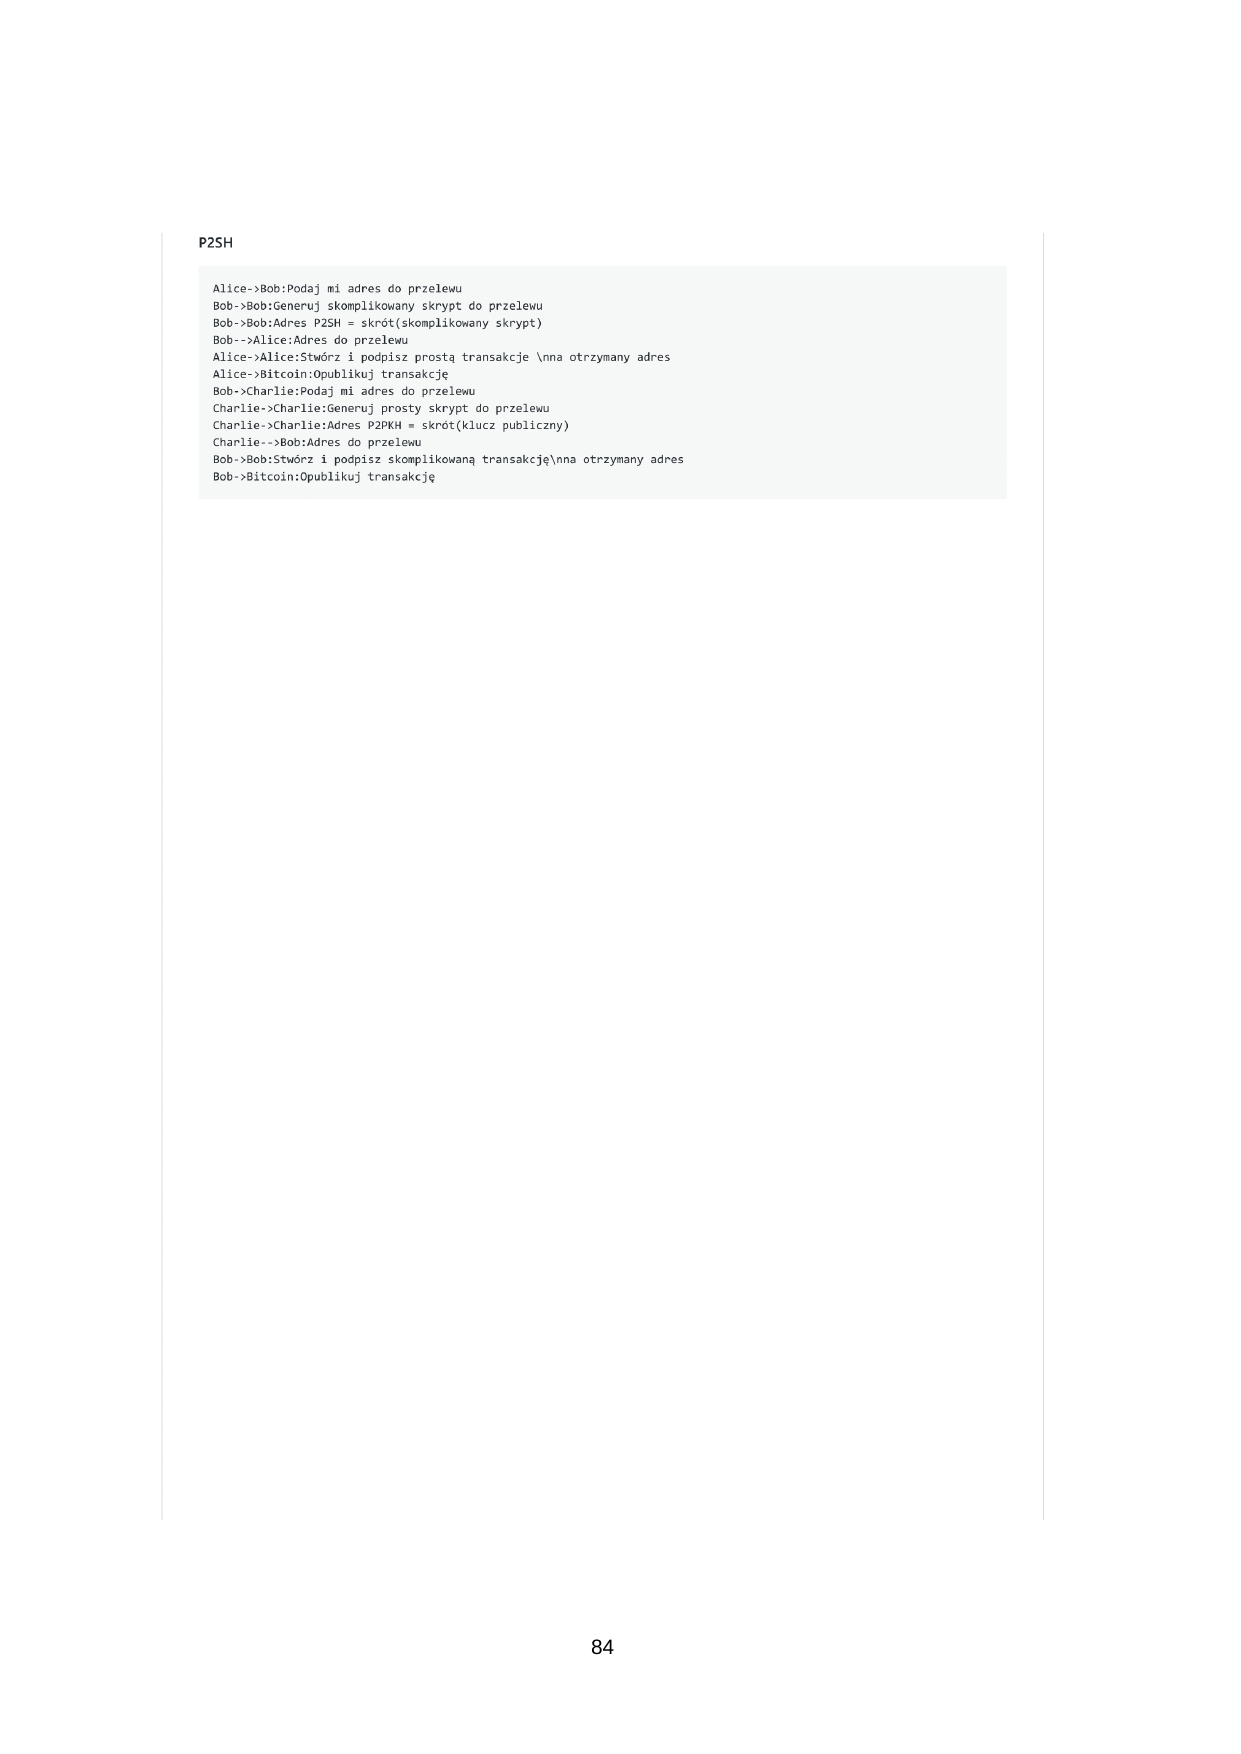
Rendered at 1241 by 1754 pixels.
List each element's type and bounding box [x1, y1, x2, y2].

picture [147, 233, 1058, 1520]
